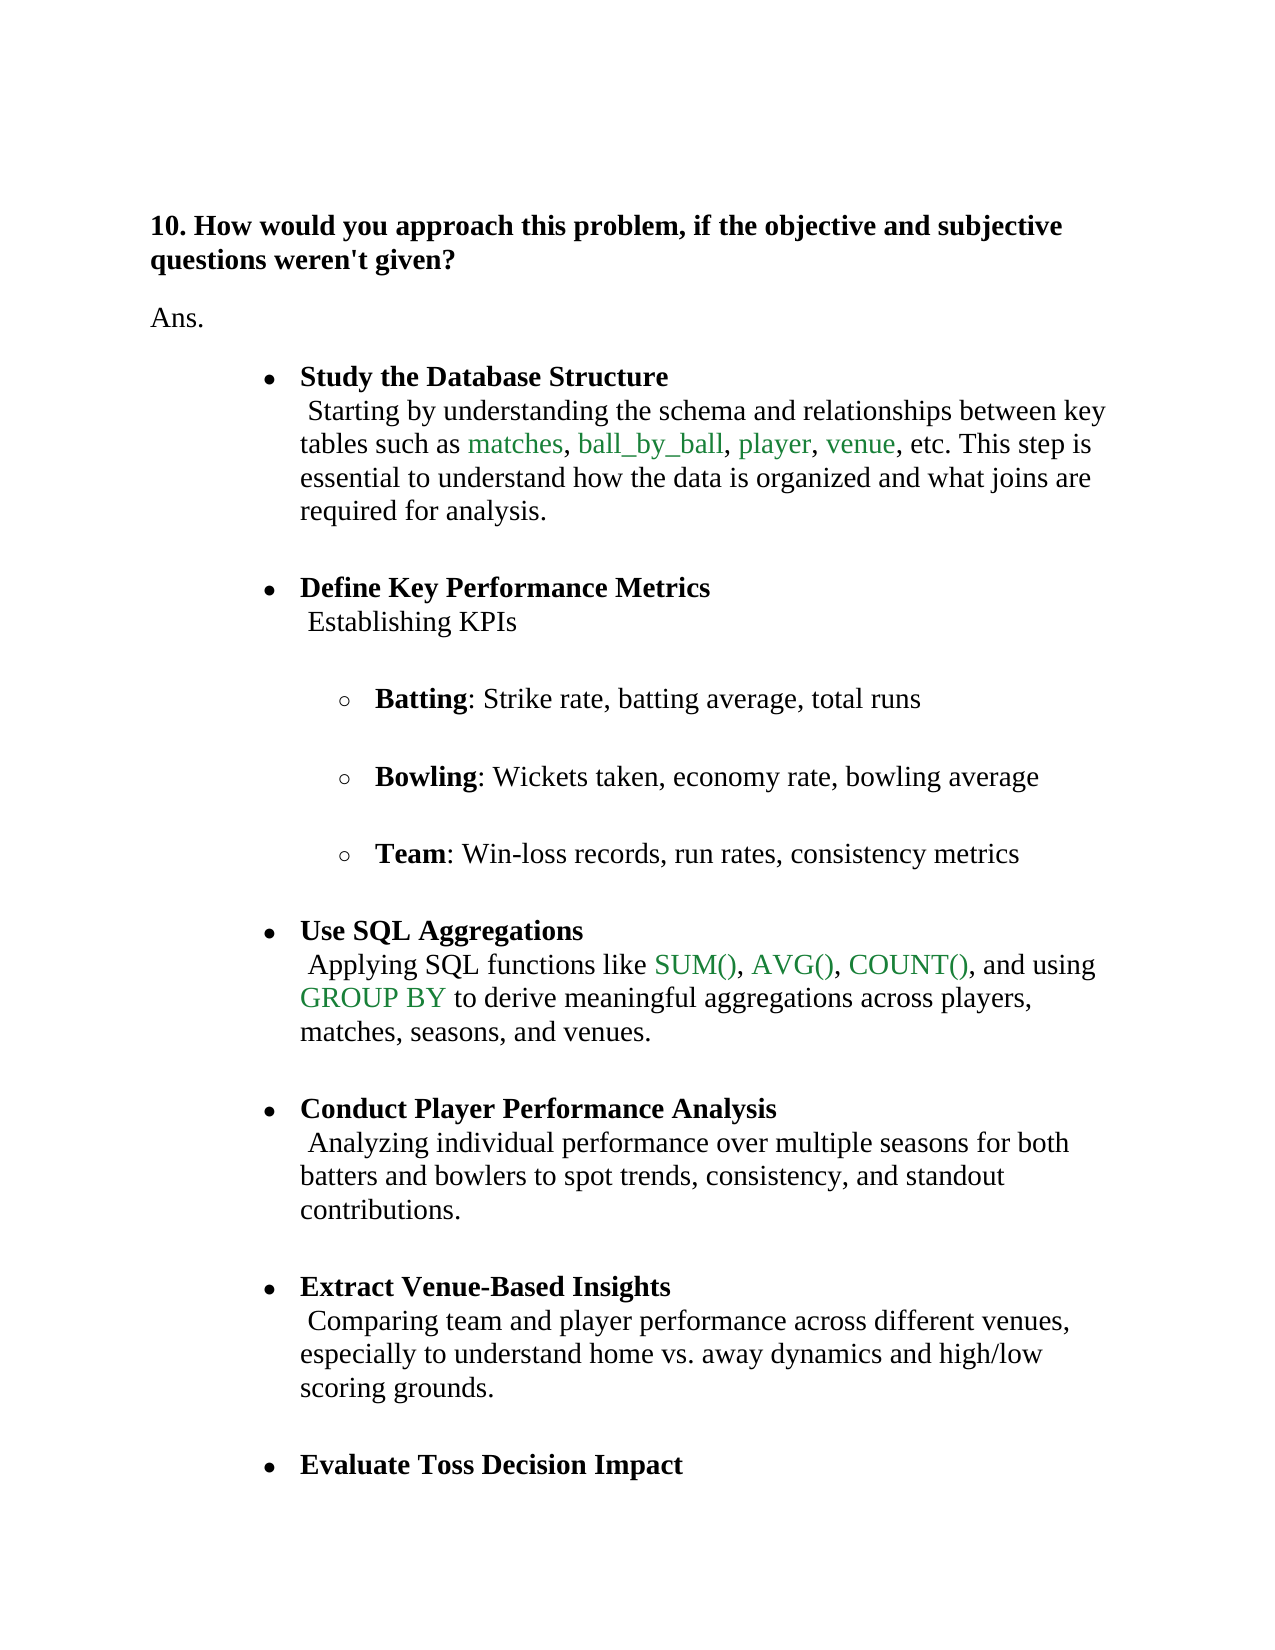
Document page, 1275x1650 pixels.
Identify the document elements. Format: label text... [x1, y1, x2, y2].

list Conduct Player Performance Analysis Analyzing individual performance over multiple seasons for both batters and bowlers to spot trends, consistency, and standout contributions. [262, 1091, 1125, 1269]
list Use SQL Aggregations Applying SQL functions like SUM(), AVG(), COUNT(), and using GROUP BY to derive meaningful aggregations across players, matches, seasons, and venues. [262, 913, 1125, 1091]
list Study the Database Structure Starting by understanding the schema and relationships between key tables such as matches, ball_by_ball, player, venue, etc. This step is essential to understand how the data is organized and what joins are required for analysis. [262, 359, 1125, 571]
text 10. How would you approach this problem, if the objective and subjective questions weren't given? [150, 208, 1125, 276]
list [262, 1447, 1125, 1481]
list Extract Venue-Based Insights Comparing team and player performance across different venues, especially to understand home vs. away dynamics and high/low scoring grounds. [262, 1269, 1125, 1447]
list Team: Win-loss records, run rates, consistency metrics [337, 836, 1125, 913]
list Bowling: Wickets taken, economy rate, bowling average [337, 759, 1125, 836]
text Ans. [150, 301, 1125, 334]
list Batting: Strike rate, batting average, total runs [337, 681, 1125, 759]
list Define Key Performance Metrics Establishing KPIs [262, 571, 1125, 681]
